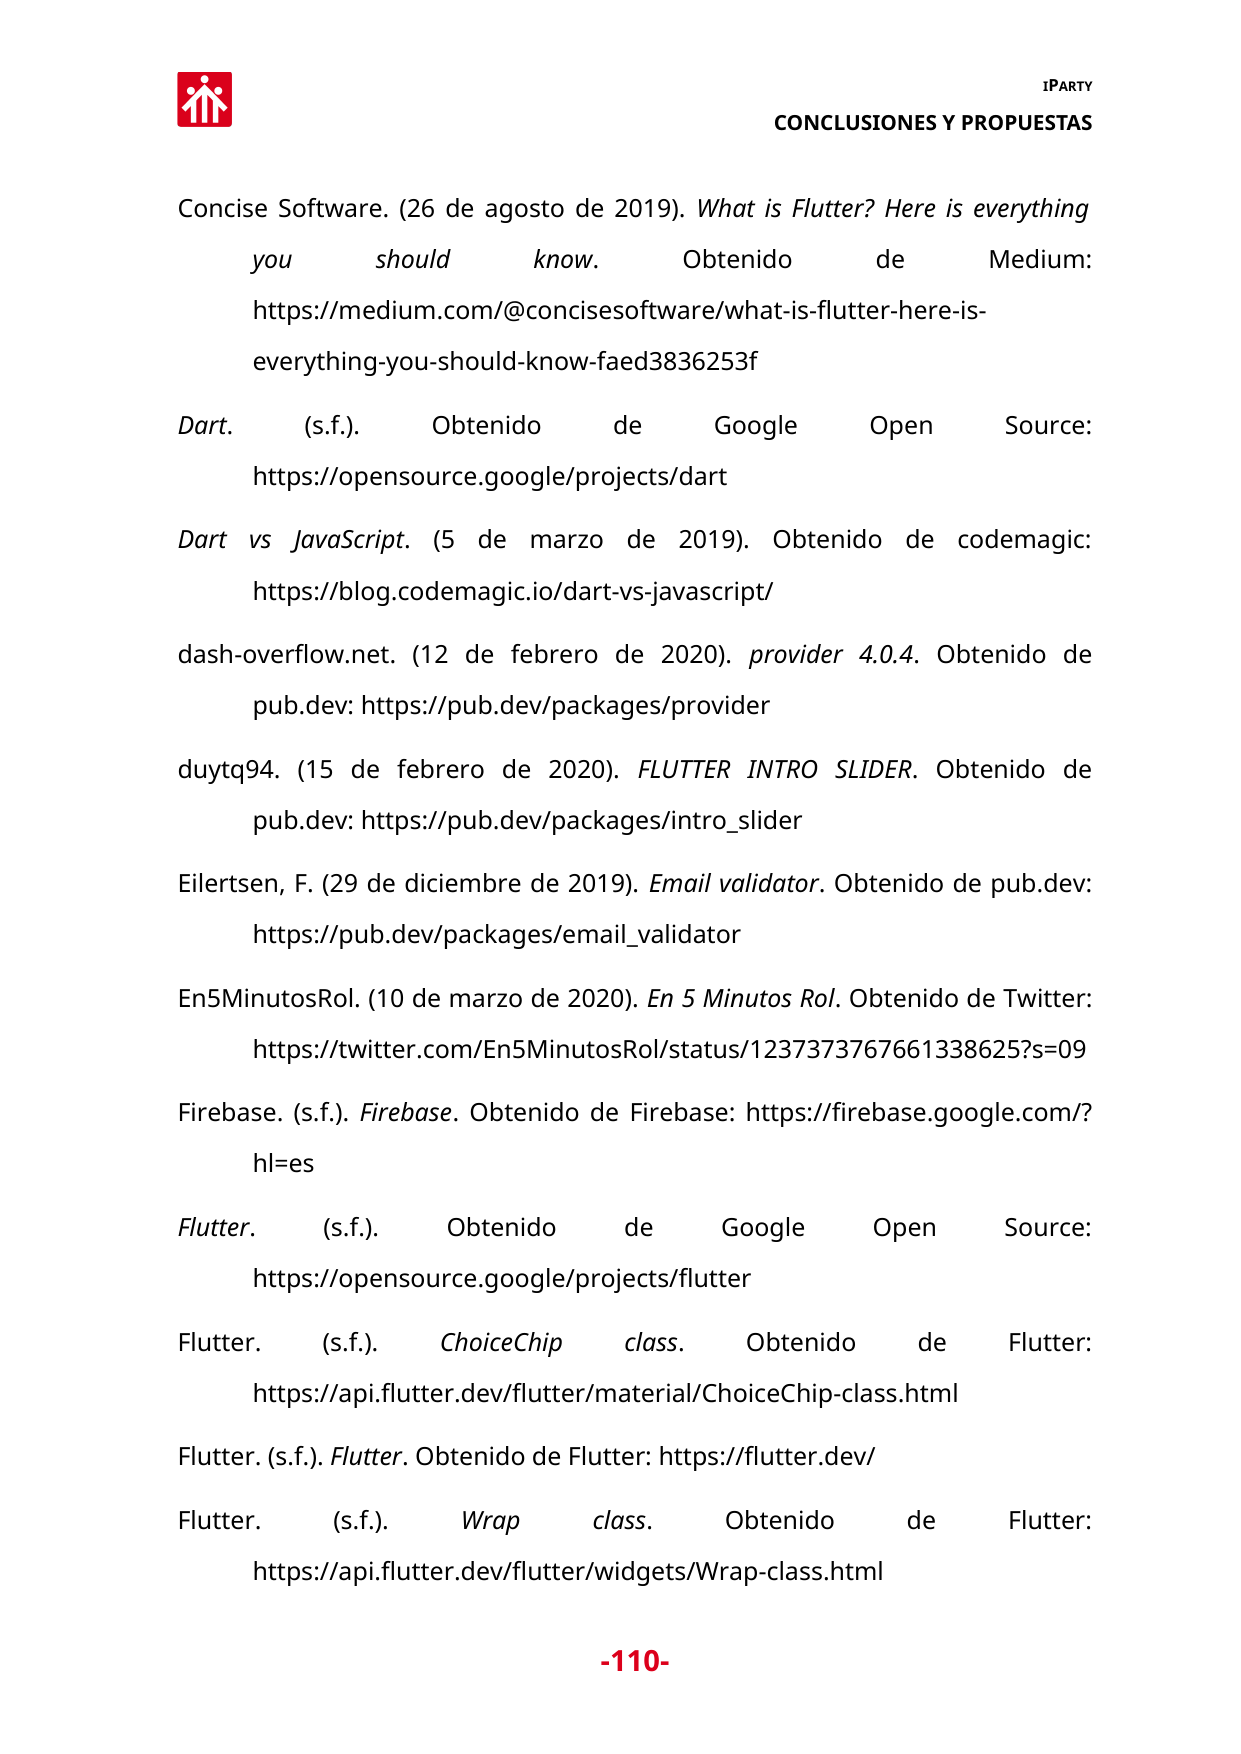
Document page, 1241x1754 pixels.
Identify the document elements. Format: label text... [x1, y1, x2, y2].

text Dart. (s.f.). Obtenido de Google Open Source: https://opensource.google/projects/dart [177, 408, 1092, 493]
text duytq94. (15 de febrero de 2020). FLUTTER INTRO SLIDER. Obtenido de pub.dev: https://pub.dev/packages/intro_slider [177, 751, 1092, 836]
text dash-overflow.net. (12 de febrero de 2020). provider 4.0.4. Obtenido de pub.dev: https://pub.dev/packages/provider [177, 637, 1092, 722]
text Flutter. (s.f.). ChoiceChip class. Obtenido de Flutter: https://api.flutter.dev/flutter/material/ChoiceChip-class.html [177, 1324, 1092, 1409]
text Flutter. (s.f.). Wrap class. Obtenido de Flutter: https://api.flutter.dev/flutter/widgets/Wrap-class.html [177, 1502, 1092, 1587]
text Firebase. (s.f.). Firebase. Obtenido de Firebase: https://firebase.google.com/?hl=es [177, 1095, 1092, 1180]
text Dart vs JavaScript. (5 de marzo de 2019). Obtenido de codemagic: https://blog.codemagic.io/dart-vs-javascript/ [177, 522, 1092, 607]
text Concise Software. (26 de agosto de 2019). What is Flutter? Here is everything you should know. Obtenido de Medium: https://medium.com/@concisesoftware/what-is-flutter-here-is-everything-you-should-know-faed3836253f [177, 191, 1092, 378]
text Flutter. (s.f.). Flutter. Obtenido de Flutter: https://flutter.dev/ [177, 1439, 1092, 1473]
text Eilertsen, F. (29 de diciembre de 2019). Email validator. Obtenido de pub.dev: https://pub.dev/packages/email_validator [177, 866, 1092, 951]
picture [177, 72, 232, 127]
text En5MinutosRol. (10 de marzo de 2020). En 5 Minutos Rol. Obtenido de Twitter: https://twitter.com/En5MinutosRol/status/1237373767661338625?s=09 [177, 981, 1092, 1066]
text Flutter. (s.f.). Obtenido de Google Open Source: https://opensource.google/projects/flutter [177, 1210, 1092, 1295]
